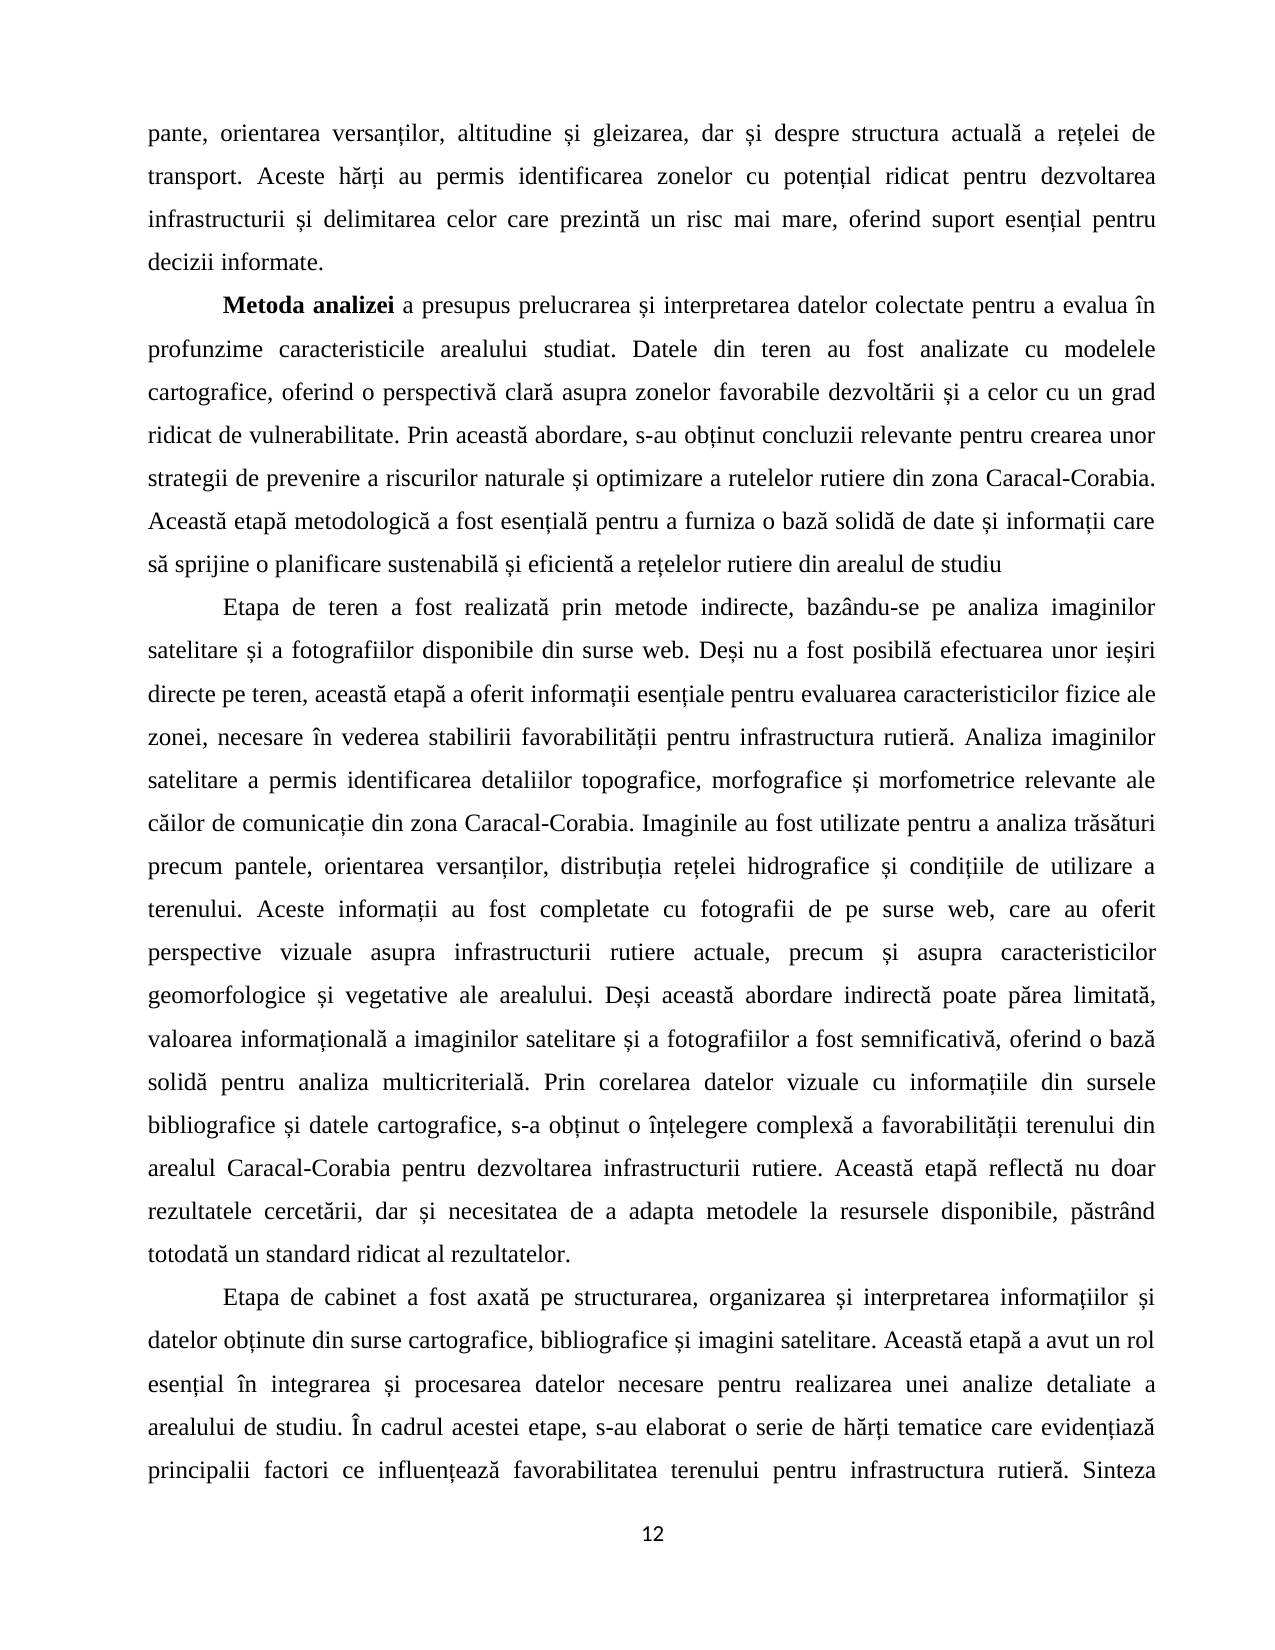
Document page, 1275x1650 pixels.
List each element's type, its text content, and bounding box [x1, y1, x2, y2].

text Etapa de teren a fost realizată prin metode indirecte, bazându-se pe analiza imaginilor satelitare și a fotografiilor disponibile din surse web. Deși nu a fost posibilă efectuarea unor ieșiri directe pe teren, această etapă a oferit informații esențiale pentru evaluarea caracteristicilor fizice ale zonei, necesare în vederea stabilirii favorabilității pentru infrastructura rutieră. Analiza imaginilor satelitare a permis identificarea detaliilor topografice, morfografice și morfometrice relevante ale căilor de comunicație din zona Caracal-Corabia. Imaginile au fost utilizate pentru a analiza trăsături precum pantele, orientarea versanților, distribuția rețelei hidrografice și condițiile de utilizare a terenului. Aceste informații au fost completate cu fotografii de pe surse web, care au oferit perspective vizuale asupra infrastructurii rutiere actuale, precum și asupra caracteristicilor geomorfologice și vegetative ale arealului. Deși această abordare indirectă poate părea limitată, valoarea informațională a imaginilor satelitare și a fotografiilor a fost semnificativă, oferind o bază solidă pentru analiza multicriterială. Prin corelarea datelor vizuale cu informațiile din sursele bibliografice și datele cartografice, s-a obținut o înțelegere complexă a favorabilității terenului din arealul Caracal-Corabia pentru dezvoltarea infrastructurii rutiere. Această etapă reflectă nu doar rezultatele cercetării, dar și necesitatea de a adapta metodele la resursele disponibile, păstrând totodată un standard ridicat al rezultatelor. [148, 592, 1157, 1268]
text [148, 118, 1157, 276]
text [148, 1282, 1157, 1484]
text Metoda analizei a presupus prelucrarea și interpretarea datelor colectate pentru a evalua în profunzime caracteristicile arealului studiat. Datele din teren au fost analizate cu modelele cartografice, oferind o perspectivă clară asupra zonelor favorabile dezvoltării și a celor cu un grad ridicat de vulnerabilitate. Prin această abordare, s-au obținut concluzii relevante pentru crearea unor strategii de prevenire a riscurilor naturale și optimizare a rutelelor rutiere din zona Caracal-Corabia. Această etapă metodologică a fost esențială pentru a furniza o bază solidă de date și informații care să sprijine o planificare sustenabilă și eficientă a rețelelor rutiere din arealul de studiu [148, 291, 1157, 578]
